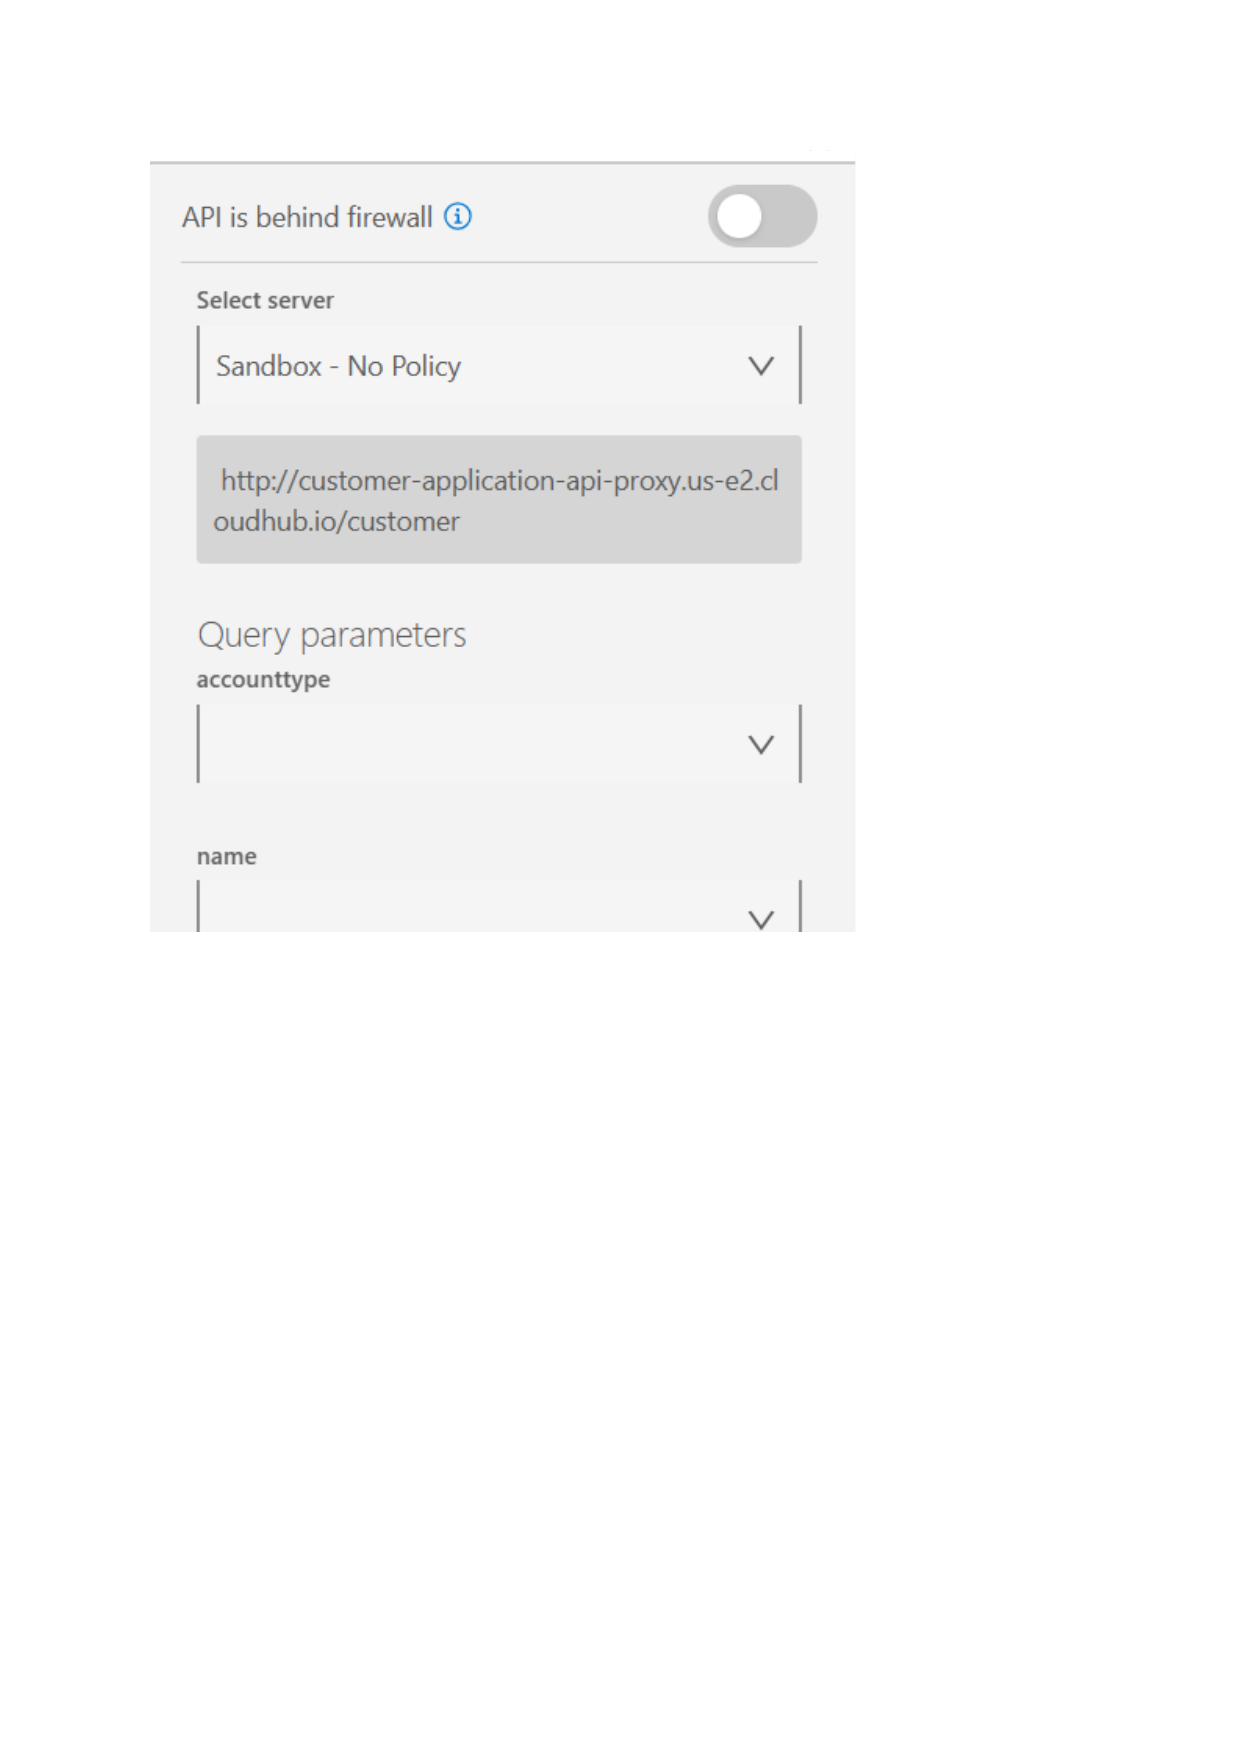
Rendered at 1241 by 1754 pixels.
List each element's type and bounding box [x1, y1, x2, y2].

picture [150, 150, 857, 932]
